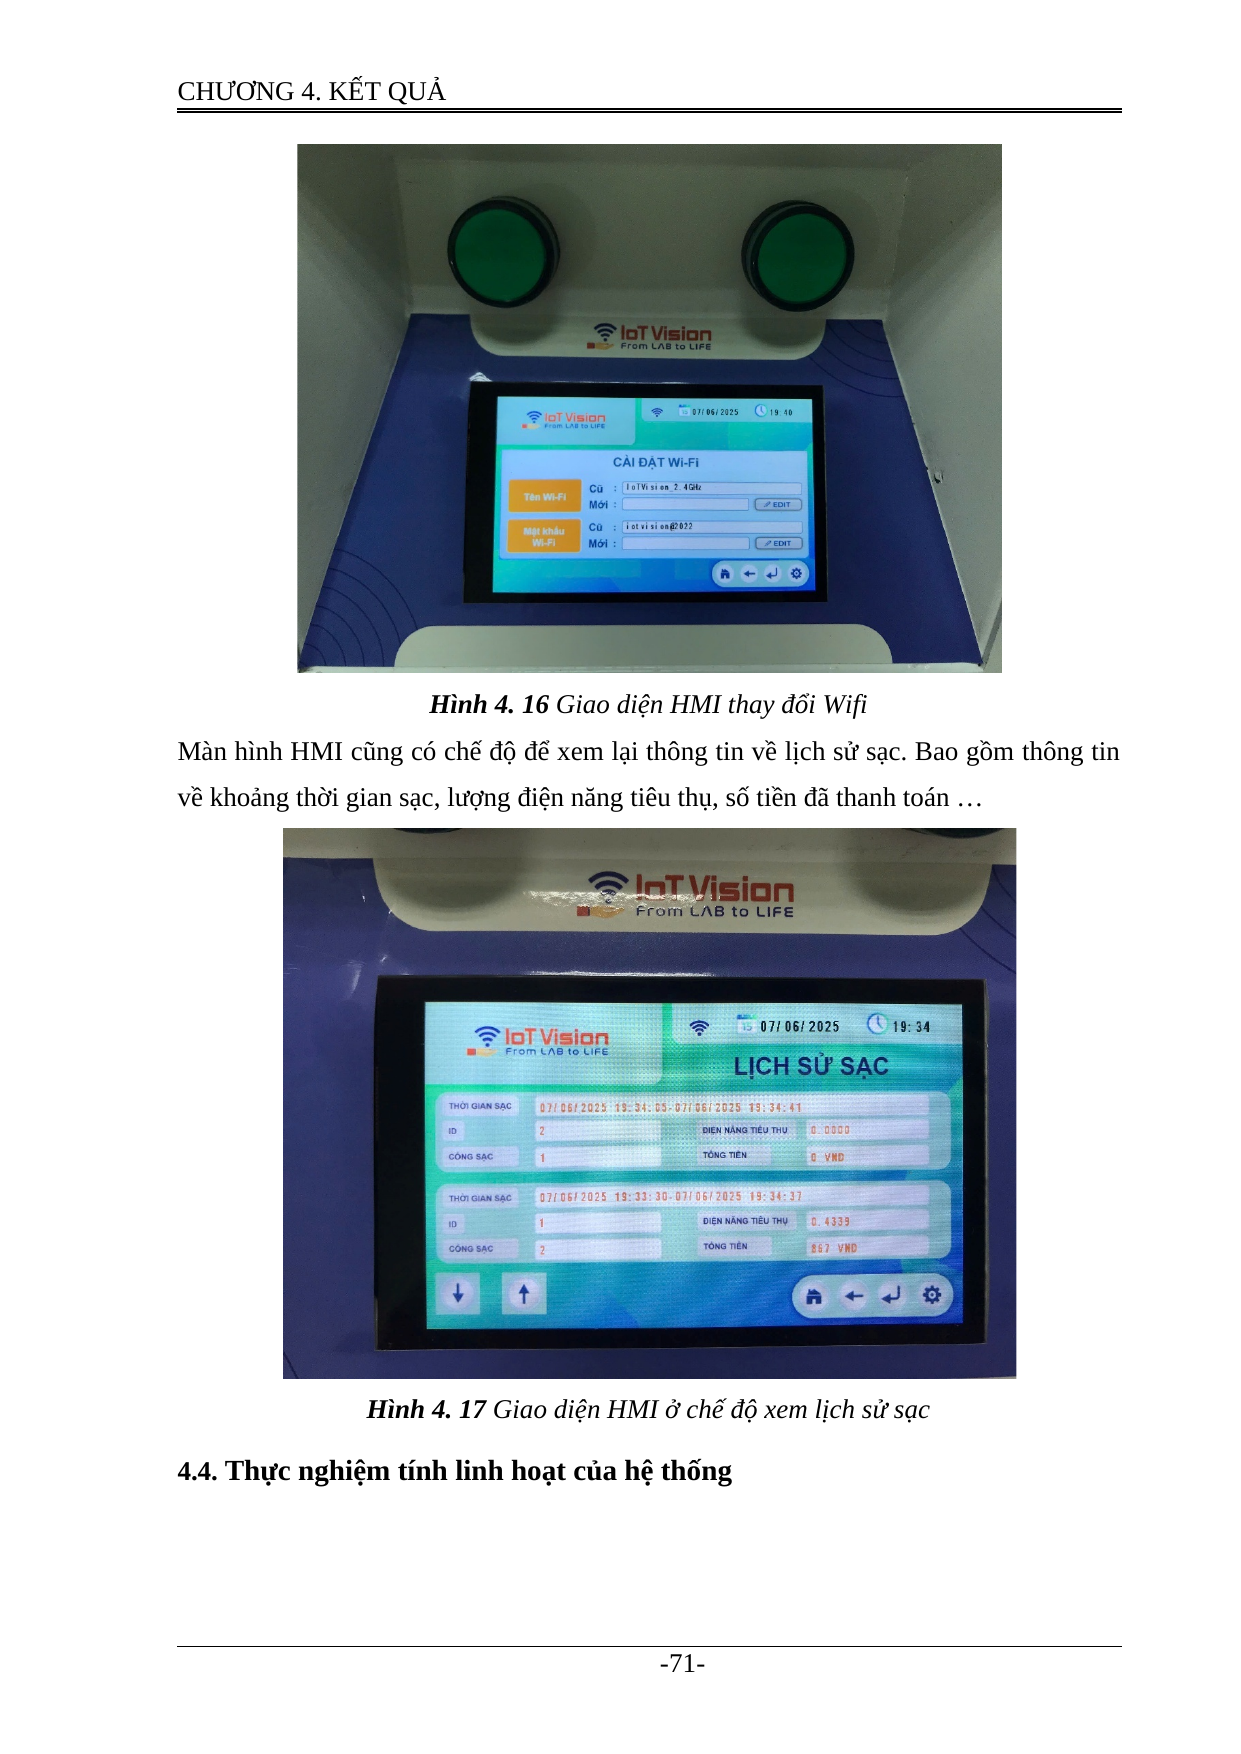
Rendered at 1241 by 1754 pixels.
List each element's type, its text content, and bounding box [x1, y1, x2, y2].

text Hình 4. 17 Giao diện HMI ở chế độ xem lịch sử sạc [177, 1394, 1122, 1425]
picture [283, 828, 1017, 1379]
picture [297, 144, 1002, 673]
subtitle Thực nghiệm tính linh hoạt của hệ thống [177, 1453, 1122, 1486]
text Màn hình HMI cũng có chế độ để xem lại thông tin về lịch sử sạc. Bao gồm thông tin về khoảng thời gian sạc, lượng điện năng tiêu thụ, số tiền đã thanh toán … [177, 735, 1122, 813]
text Hình 4. 16 Giao diện HMI thay đổi Wifi [177, 688, 1122, 719]
